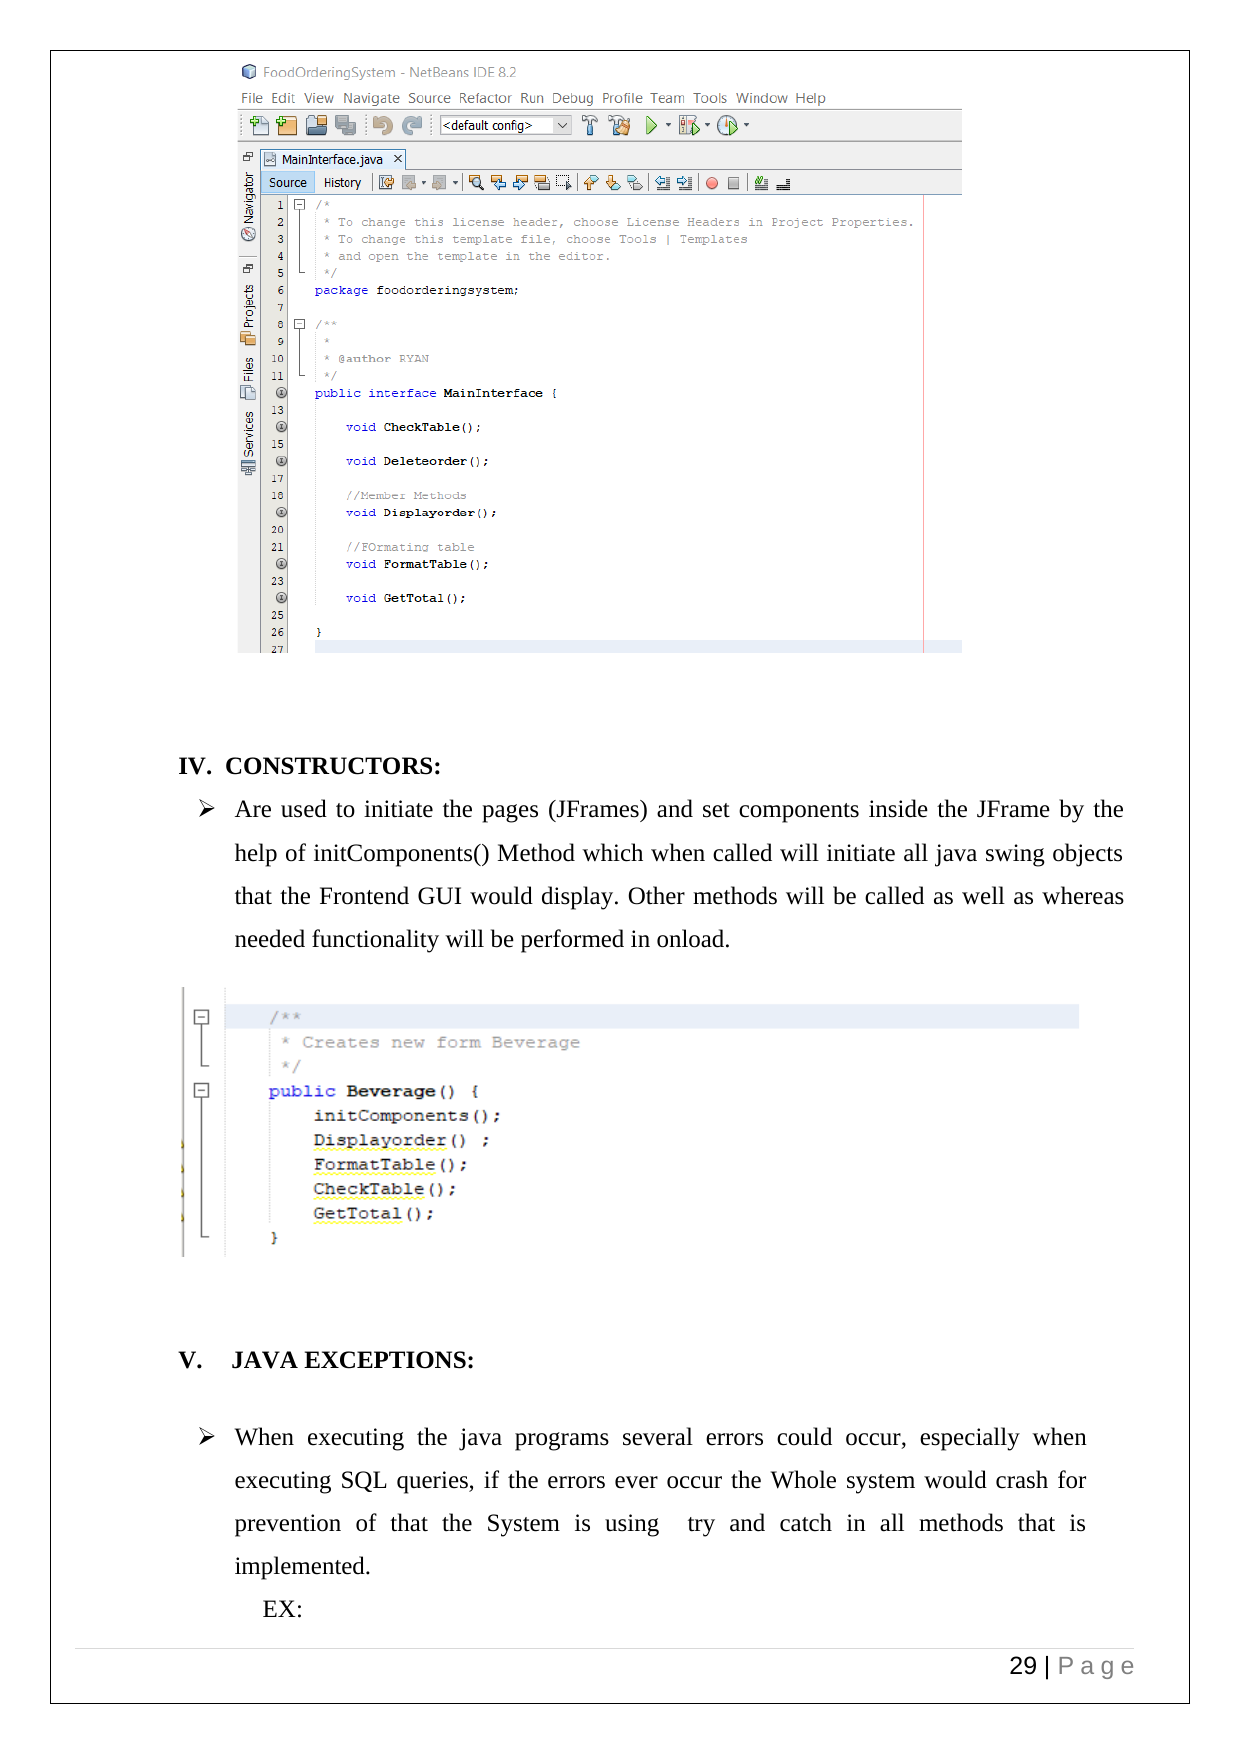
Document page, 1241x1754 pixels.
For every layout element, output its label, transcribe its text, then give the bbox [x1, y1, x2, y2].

list EX: [262, 1594, 1134, 1623]
subtitle CONSTRUCTORS: [178, 751, 1134, 780]
list Are used to initiate the pages (JFrames) and set components inside the JFrame by the help of initComponents() Method which when called will initiate all java swing objects that the Frontend GUI would display. Other methods will be called as well as whereas needed functionality will be performed in onload. [197, 794, 1125, 953]
picture [237, 59, 962, 653]
subtitle JAVA EXCEPTIONS: [159, 1345, 1134, 1374]
list When executing the java programs several errors could occur, especially when executing SQL queries, if the errors ever occur the Whole system would crash for prevention of that the System is using try and catch in all methods that is implemented. [197, 1422, 1087, 1580]
picture [181, 987, 1080, 1257]
